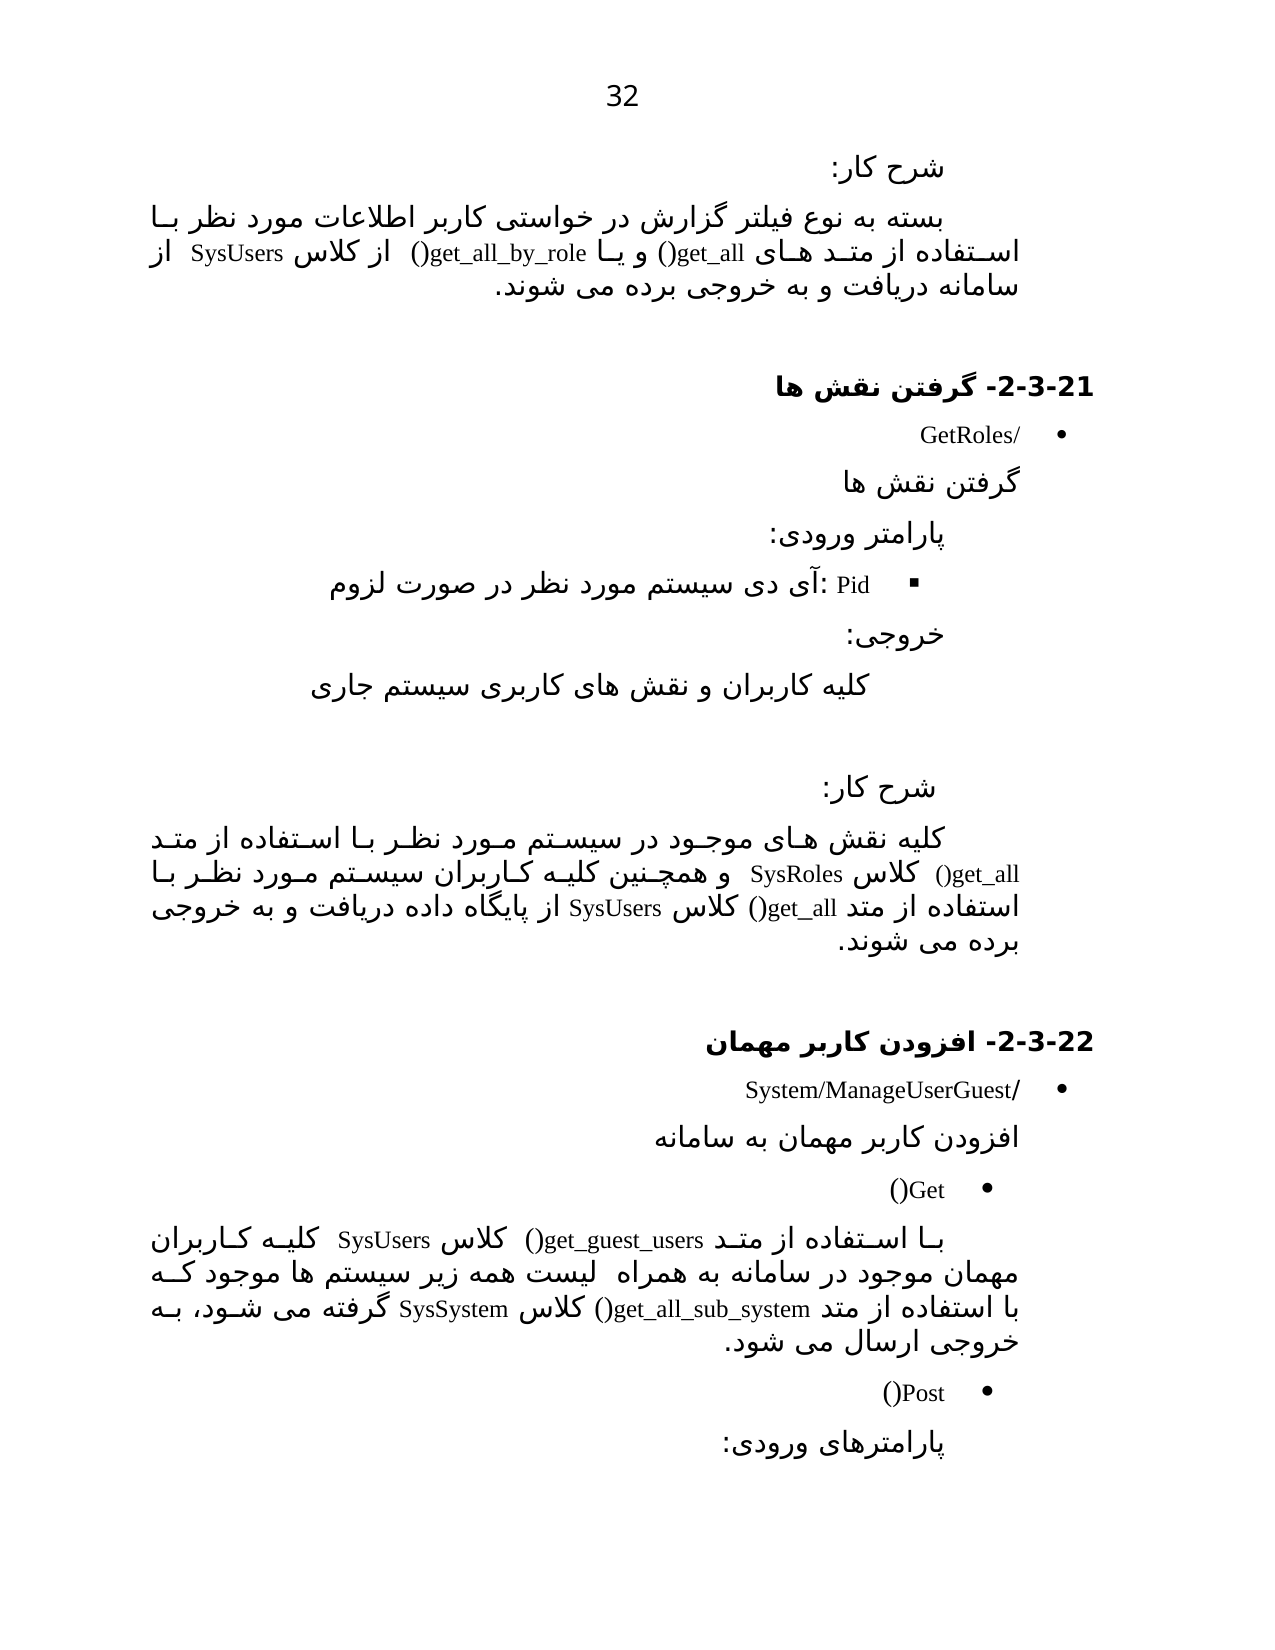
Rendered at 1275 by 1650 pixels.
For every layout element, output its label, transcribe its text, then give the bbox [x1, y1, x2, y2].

list Pid :آی دی سیستم مورد نظر در صورت لزوم [150, 567, 907, 601]
list /GetRoles [150, 420, 1057, 449]
text با استفاده از متد get_guest_users() کلاس SysUsers کلیه کاربران مهمان موجود در سامانه به همراه لیست همه زیر سیستم ها موجود که با استفاده از متد get_all_sub_system() کلاس SysSystem گرفته می شود، به خروجی ارسال می شود. [150, 1222, 1020, 1358]
text پارامتر ورودی: [150, 516, 1020, 550]
text کلیه کاربران و نقش های کاربری سیستم جاری [150, 668, 945, 702]
list /System/ManageUserGuest [150, 1075, 1057, 1104]
list Get() [150, 1171, 982, 1205]
text پارامترهای ورودی: [150, 1425, 1020, 1459]
text 2-3-22- افزودن کاربر مهمان [150, 1027, 1095, 1058]
text خروجی: [150, 617, 1020, 651]
text افزودن کاربر مهمان به سامانه [150, 1121, 1095, 1155]
text 2-3-21- گرفتن نقش ها [150, 372, 1095, 403]
text شرح کار: [150, 150, 1020, 184]
text گرفتن نقش ها [150, 465, 1095, 499]
text شرح کار: [150, 771, 1020, 805]
text بسته به نوع فیلتر گزارش در خواستی کاربر اطلاعات مورد نظر با استفاده از متد های get_all() و یا get_all_by_role() از کلاس SysUsers از سامانه دریافت و به خروجی برده می شوند. [150, 201, 1020, 303]
text کلیه نقش های موجود در سیستم مورد نظر با استفاده از متد get_all() کلاس SysRoles و همچنین کلیه کاربران سیستم مورد نظر با استفاده از متد get_all() کلاس SysUsers از پایگاه داده دریافت و به خروجی برده می شوند. [150, 821, 1020, 958]
list Post() [150, 1374, 982, 1408]
